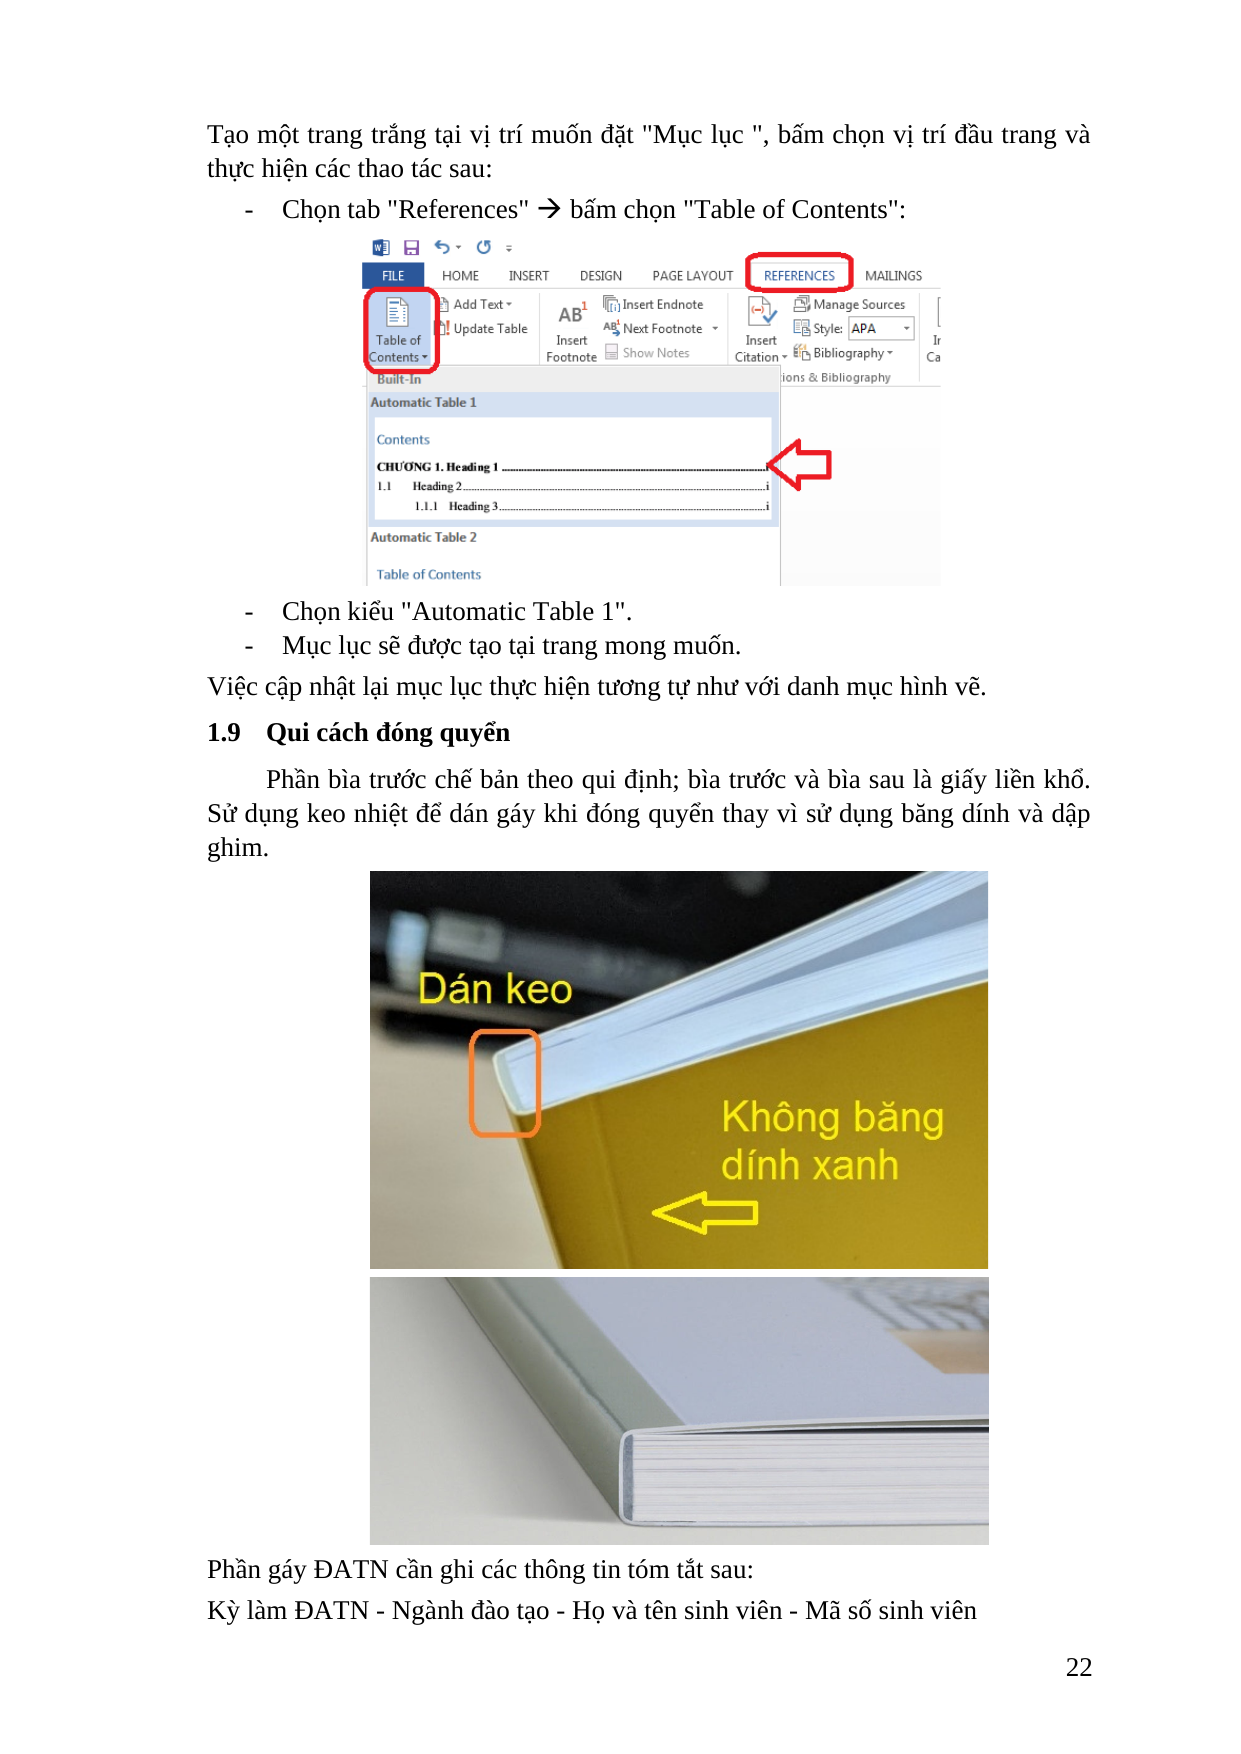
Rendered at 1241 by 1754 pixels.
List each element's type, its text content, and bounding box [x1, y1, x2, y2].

text Kỳ làm ĐATN - Ngành đào tạo - Họ và tên sinh viên - Mã số sinh viên [207, 1594, 1092, 1625]
text Việc cập nhật lại mục lục thực hiện tương tự như với danh mục hình vẽ. [207, 669, 1092, 701]
subtitle Qui cách đóng quyển [207, 716, 1092, 747]
list Chọn tab "References" bấm chọn "Table of Contents": [244, 193, 1092, 224]
text Tạo một trang trắng tại vị trí muốn đặt "Mục lục ", bấm chọn vị trí đầu trang và thực hiện các thao tác sau: [207, 118, 1092, 183]
list Mục lục sẽ được tạo tại trang mong muốn. [244, 629, 1092, 660]
picture [358, 233, 941, 586]
text Phần gáy ĐATN cần ghi các thông tin tóm tắt sau: [207, 1554, 1092, 1585]
picture [370, 871, 989, 1269]
list Chọn kiểu "Automatic Table 1". [244, 595, 1092, 626]
picture [369, 1277, 989, 1545]
text Phần bìa trước chế bản theo qui định; bìa trước và bìa sau là giấy liền khổ. Sử dụng keo nhiệt để dán gáy khi đóng quyển thay vì sử dụng băng dính và dập ghim. [207, 763, 1092, 862]
